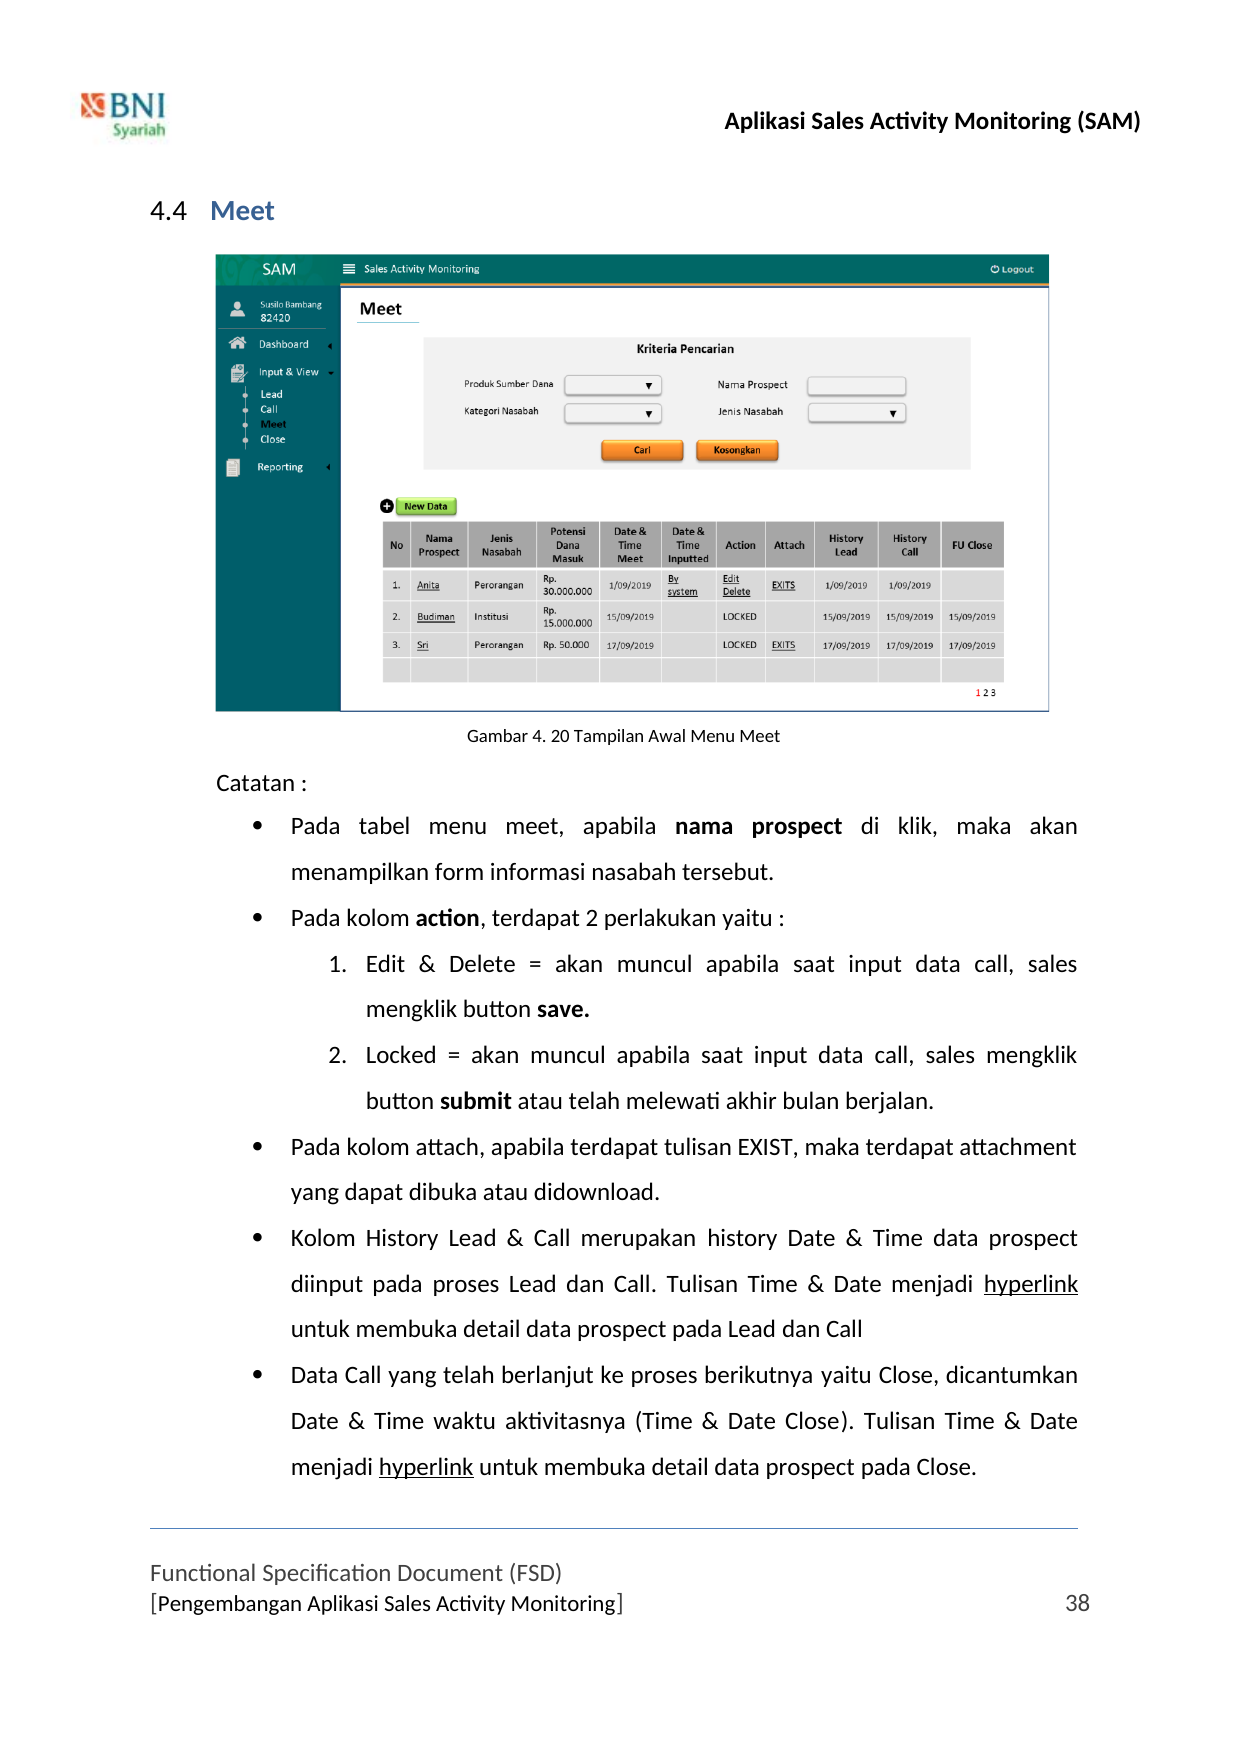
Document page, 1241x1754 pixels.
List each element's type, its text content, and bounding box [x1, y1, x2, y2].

list Kolom History Lead & Call merupakan history Date & Time data prospect diinput pada proses Lead dan Call. Tulisan Time & Date menjadi hyperlink untuk membuka detail data prospect pada Lead dan Call [253, 1222, 1078, 1344]
subtitle Meet [150, 192, 1078, 228]
list Locked = akan muncul apabila saat input data call, sales mengklik button submit atau telah melewati akhir bulan berjalan. [328, 1039, 1078, 1115]
list Data Call yang telah berlanjut ke proses berikutnya yaitu Close, dicantumkan Date & Time waktu aktivitasnya (Time & Date Close). Tulisan Time & Date menjadi hyperlink untuk membuka detail data prospect pada Close. [253, 1359, 1078, 1481]
list Edit & Delete = akan muncul apabila saat input data call, sales mengklik button save. [328, 948, 1078, 1024]
picture [215, 252, 1050, 712]
text Gambar 4. 20 Tampilan Awal Menu Meet [150, 724, 1078, 747]
list Pada kolom attach, apabila terdapat tulisan EXIST, maka terdapat attachment yang dapat dibuka atau didownload. [253, 1131, 1078, 1207]
list Pada tabel menu meet, apabila nama prospect di klik, maka akan menampilkan form informasi nasabah tersebut. [253, 811, 1078, 887]
picture [69, 68, 184, 154]
list Pada kolom action, terdapat 2 perlakukan yaitu : [253, 902, 1078, 932]
text Catatan : [150, 767, 1078, 798]
